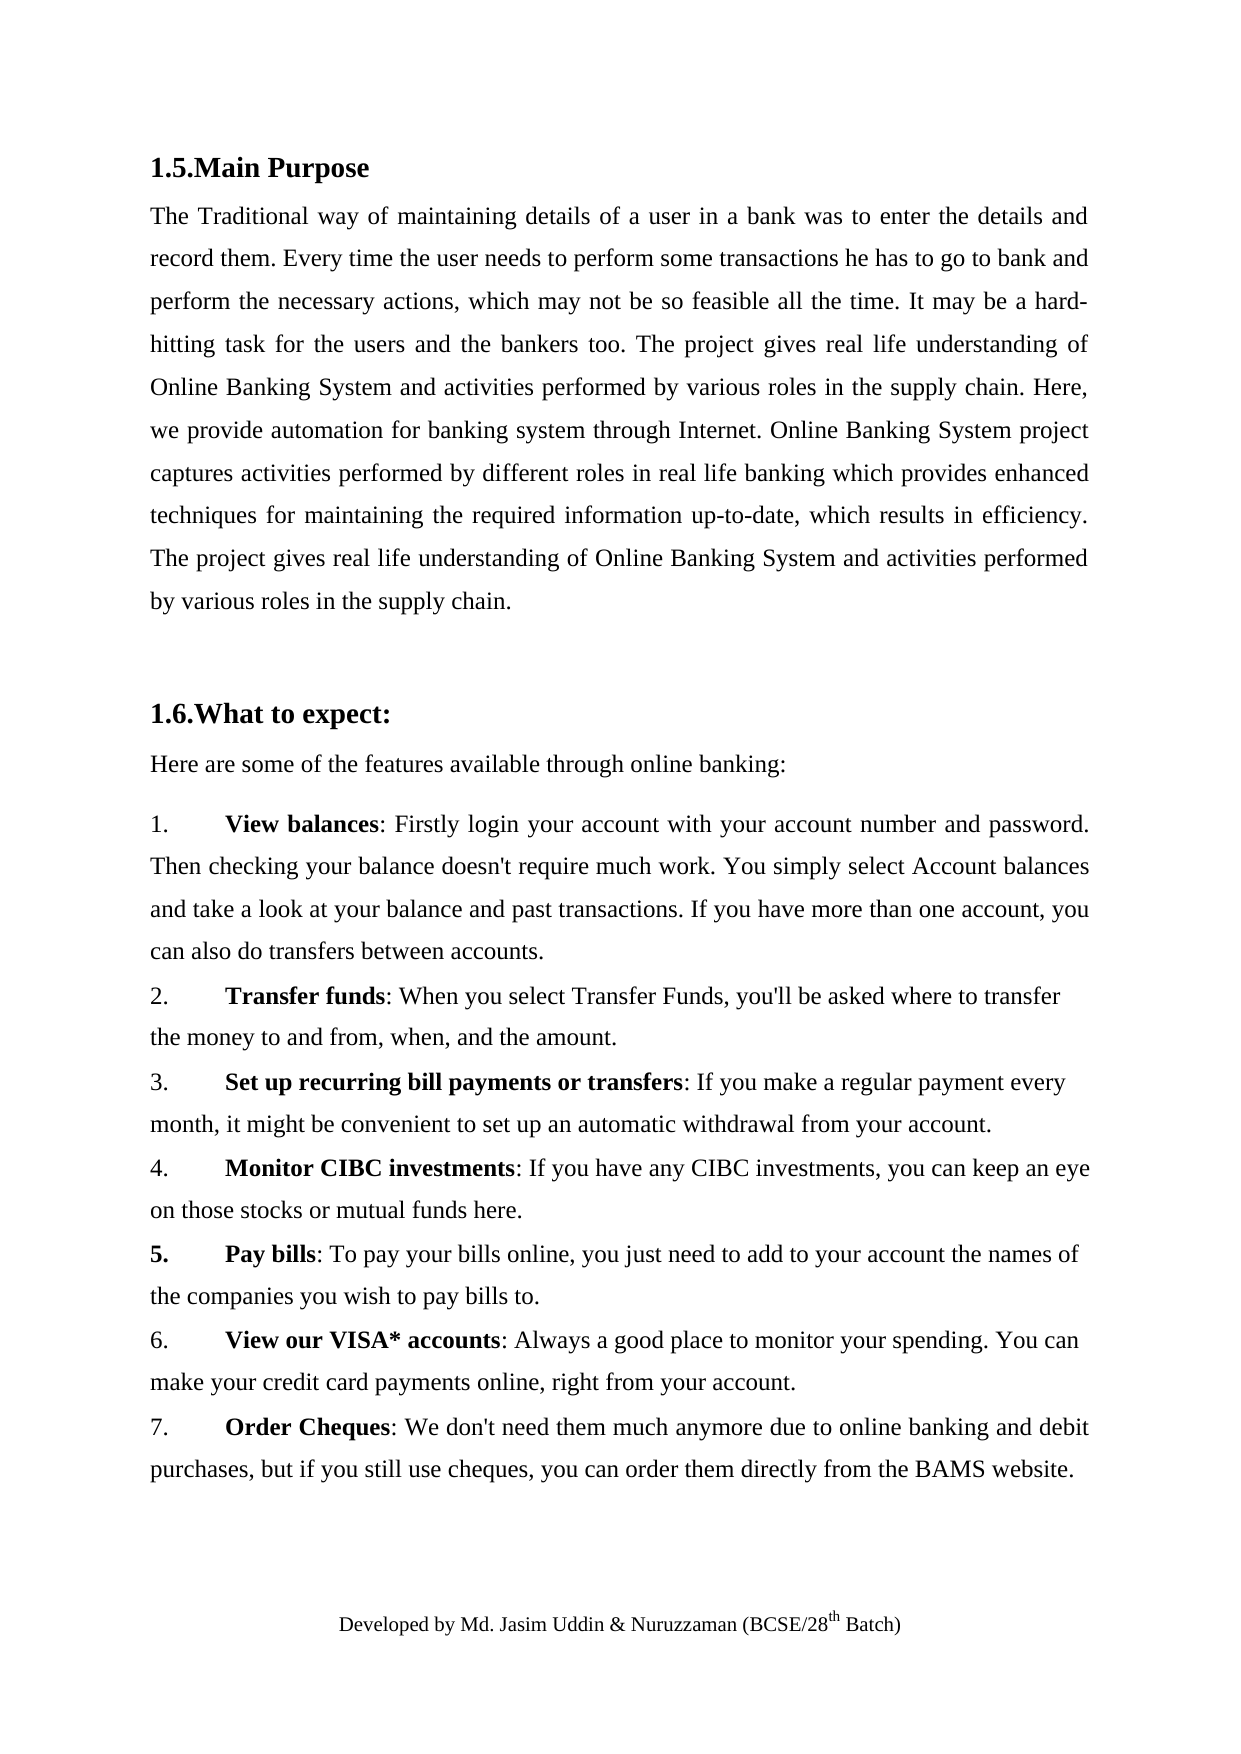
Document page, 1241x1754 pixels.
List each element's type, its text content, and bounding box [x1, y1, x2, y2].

list Monitor CIBC investments: If you have any CIBC investments, you can keep an eye on those stocks or mutual funds here. [150, 1153, 1090, 1224]
text Here are some of the features available through online banking: [150, 749, 1090, 778]
list Order Cheques: We don't need them much anymore due to online banking and debit purchases, but if you still use cheques, you can order them directly from the BAMS website. [150, 1412, 1090, 1483]
list Set up recurring bill payments or transfers: If you make a regular payment every month, it might be convenient to set up an automatic withdrawal from your account. [150, 1067, 1090, 1137]
list Transfer funds: When you select Transfer Funds, you'll be asked where to transfer the money to and from, when, and the amount. [150, 981, 1090, 1051]
text 1.5.Main Purpose [150, 150, 1090, 183]
list Pay bills: To pay your bills online, you just need to add to your account the names of the companies you wish to pay bills to. [150, 1239, 1090, 1310]
list View balances: Firstly login your account with your account number and password. Then checking your balance doesn't require much work. You simply select Account balances and take a look at your balance and past transactions. If you have more than one account, you can also do transfers between accounts. [150, 809, 1090, 965]
text Developed by Md. Jasim Uddin & Nuruzzaman (BCSE/28th Batch) [150, 1607, 1089, 1637]
text 1.6.What to expect: [150, 696, 1090, 729]
text The Traditional way of maintaining details of a user in a bank was to enter the details and record them. Every time the user needs to perform some transactions he has to go to bank and perform the necessary actions, which may not be so feasible all the time. It may be a hard-hitting task for the users and the bankers too. The project gives real life understanding of Online Banking System and activities performed by various roles in the supply chain. Here, we provide automation for banking system through Internet. Online Banking System project captures activities performed by different roles in real life banking which provides enhanced techniques for maintaining the required information up-to-date, which results in efficiency. The project gives real life understanding of Online Banking System and activities performed by various roles in the supply chain. [150, 201, 1089, 615]
list View our VISA* accounts: Always a good place to monitor your spending. You can make your credit card payments online, right from your account. [150, 1326, 1090, 1396]
